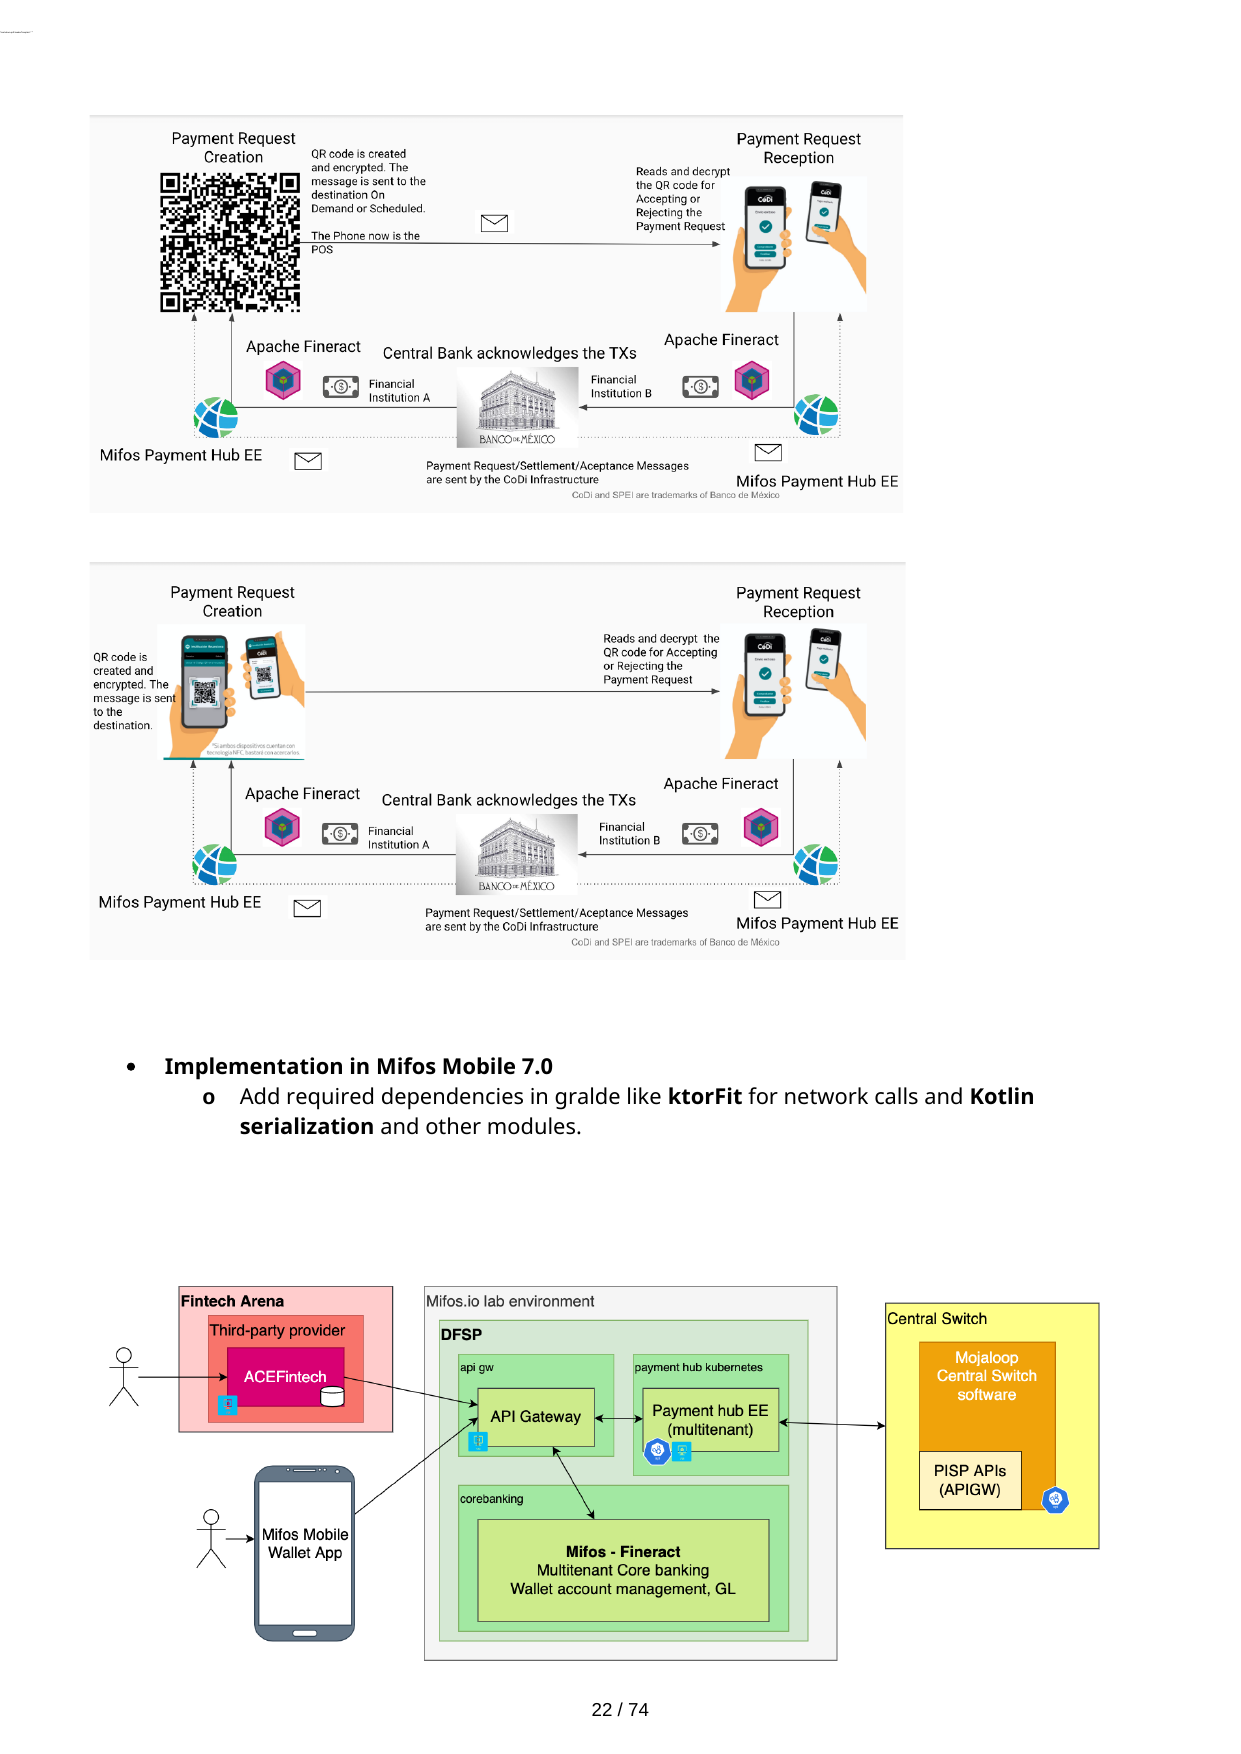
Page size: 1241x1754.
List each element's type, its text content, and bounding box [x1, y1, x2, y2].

list Implementation in Mifos Mobile 7.0 [127, 1051, 1152, 1081]
list Add required dependencies in gralde like ktorFit for network calls and Kotlin serialization and other modules. [202, 1081, 1152, 1141]
picture [89, 115, 904, 513]
picture [89, 562, 906, 960]
picture [89, 1266, 1119, 1680]
